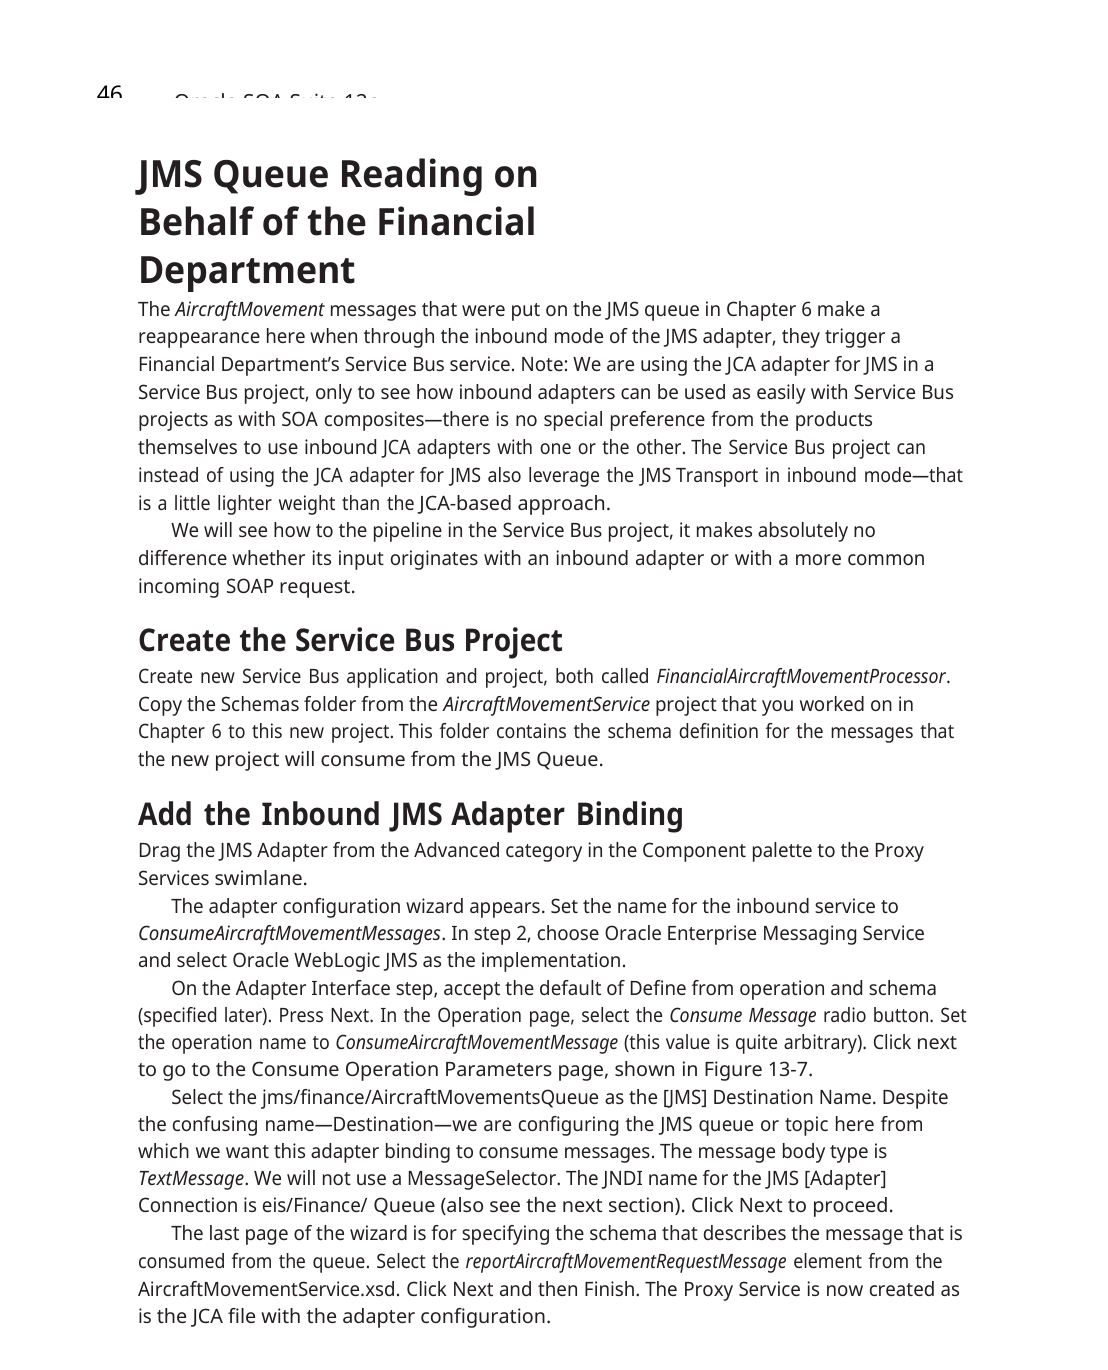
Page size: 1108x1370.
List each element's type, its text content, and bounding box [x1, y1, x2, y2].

text Select the jms/finance/AircraftMovementsQueue as the [JMS] Destination Name. Despite the confusing name—Destination—we are configuring the JMS queue or topic here from which we want this adapter binding to consume messages. The message body type is TextMessage. We will not use a MessageSelector. The JNDI name for the JMS [Adapter] Connection is eis/Finance/ Queue (also see the next section). Click Next to proceed. [138, 1083, 958, 1219]
subtitle Add the Inbound JMS Adapter Binding [138, 792, 1107, 834]
text Drag the JMS Adapter from the Advanced category in the Component palette to the Proxy Services swimlane. [138, 837, 972, 891]
subtitle JMS Queue Reading on Behalf of the Financial Department [138, 149, 635, 294]
text The adapter configuration wizard appears. Set the name for the inbound service to ConsumeAircraftMovementMessages. In step 2, choose Oracle Enterprise Messaging Service and select Oracle WebLogic JMS as the implementation. [138, 892, 959, 973]
text We will see how to the pipeline in the Service Bus project, it makes absolutely no difference whether its input originates with an inbound adapter or with a more common incoming SOAP request. [138, 516, 958, 599]
text The AircraftMovement messages that were put on the JMS queue in Chapter 6 make a reappearance here when through the inbound mode of the JMS adapter, they trigger a Financial Department’s Service Bus service. Note: We are using the JCA adapter for JMS in a Service Bus project, only to see how inbound adapters can be used as easily with Service Bus projects as with SOA composites—there is no special preference from the products themselves to use inbound JCA adapters with one or the other. The Service Bus project can instead of using the JCA adapter for JMS also leverage the JMS Transport in inbound mode—that is a little lighter weight than the JCA-based approach. [138, 295, 968, 516]
text On the Adapter Interface step, accept the default of Define from operation and schema (specified later). Press Next. In the Operation page, select the Consume Message radio button. Set the operation name to ConsumeAircraftMovementMessage (this value is quite arbitrary). Click next to go to the Consume Operation Parameters page, shown in Figure 13-7. [138, 974, 967, 1083]
text Create new Service Bus application and project, both called FinancialAircraftMovementProcessor. Copy the Schemas folder from the AircraftMovementService project that you worked on in Chapter 6 to this new project. This folder contains the schema definition for the messages that the new project will consume from the JMS Queue. [138, 662, 970, 772]
text The last page of the wizard is for specifying the schema that describes the message that is consumed from the queue. Select the reportAircraftMovementRequestMessage element from the AircraftMovementService.xsd. Click Next and then Finish. The Proxy Service is now created as is the JCA file with the adapter configuration. [138, 1219, 971, 1329]
subtitle Create the Service Bus Project [138, 618, 1107, 661]
